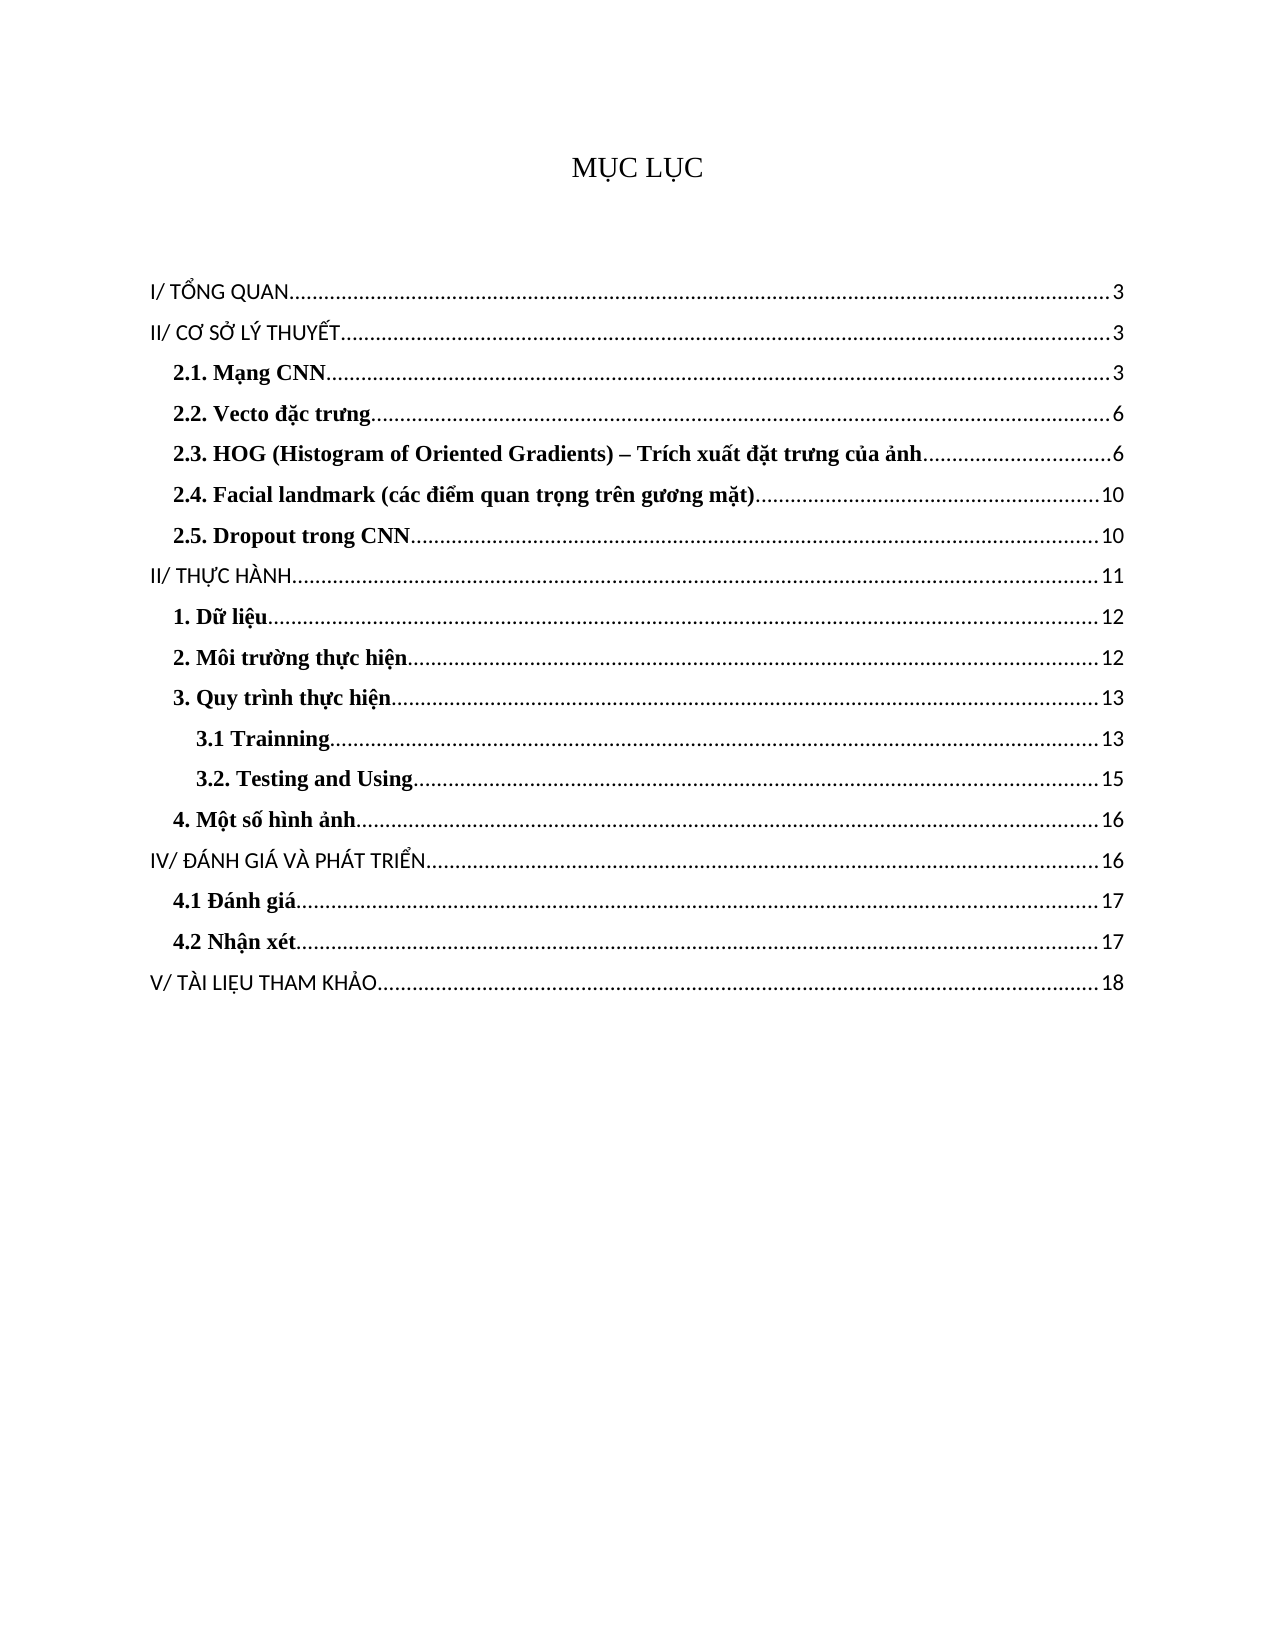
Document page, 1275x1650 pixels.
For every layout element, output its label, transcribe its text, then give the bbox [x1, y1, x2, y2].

text MỤC LỤC [150, 150, 1125, 183]
